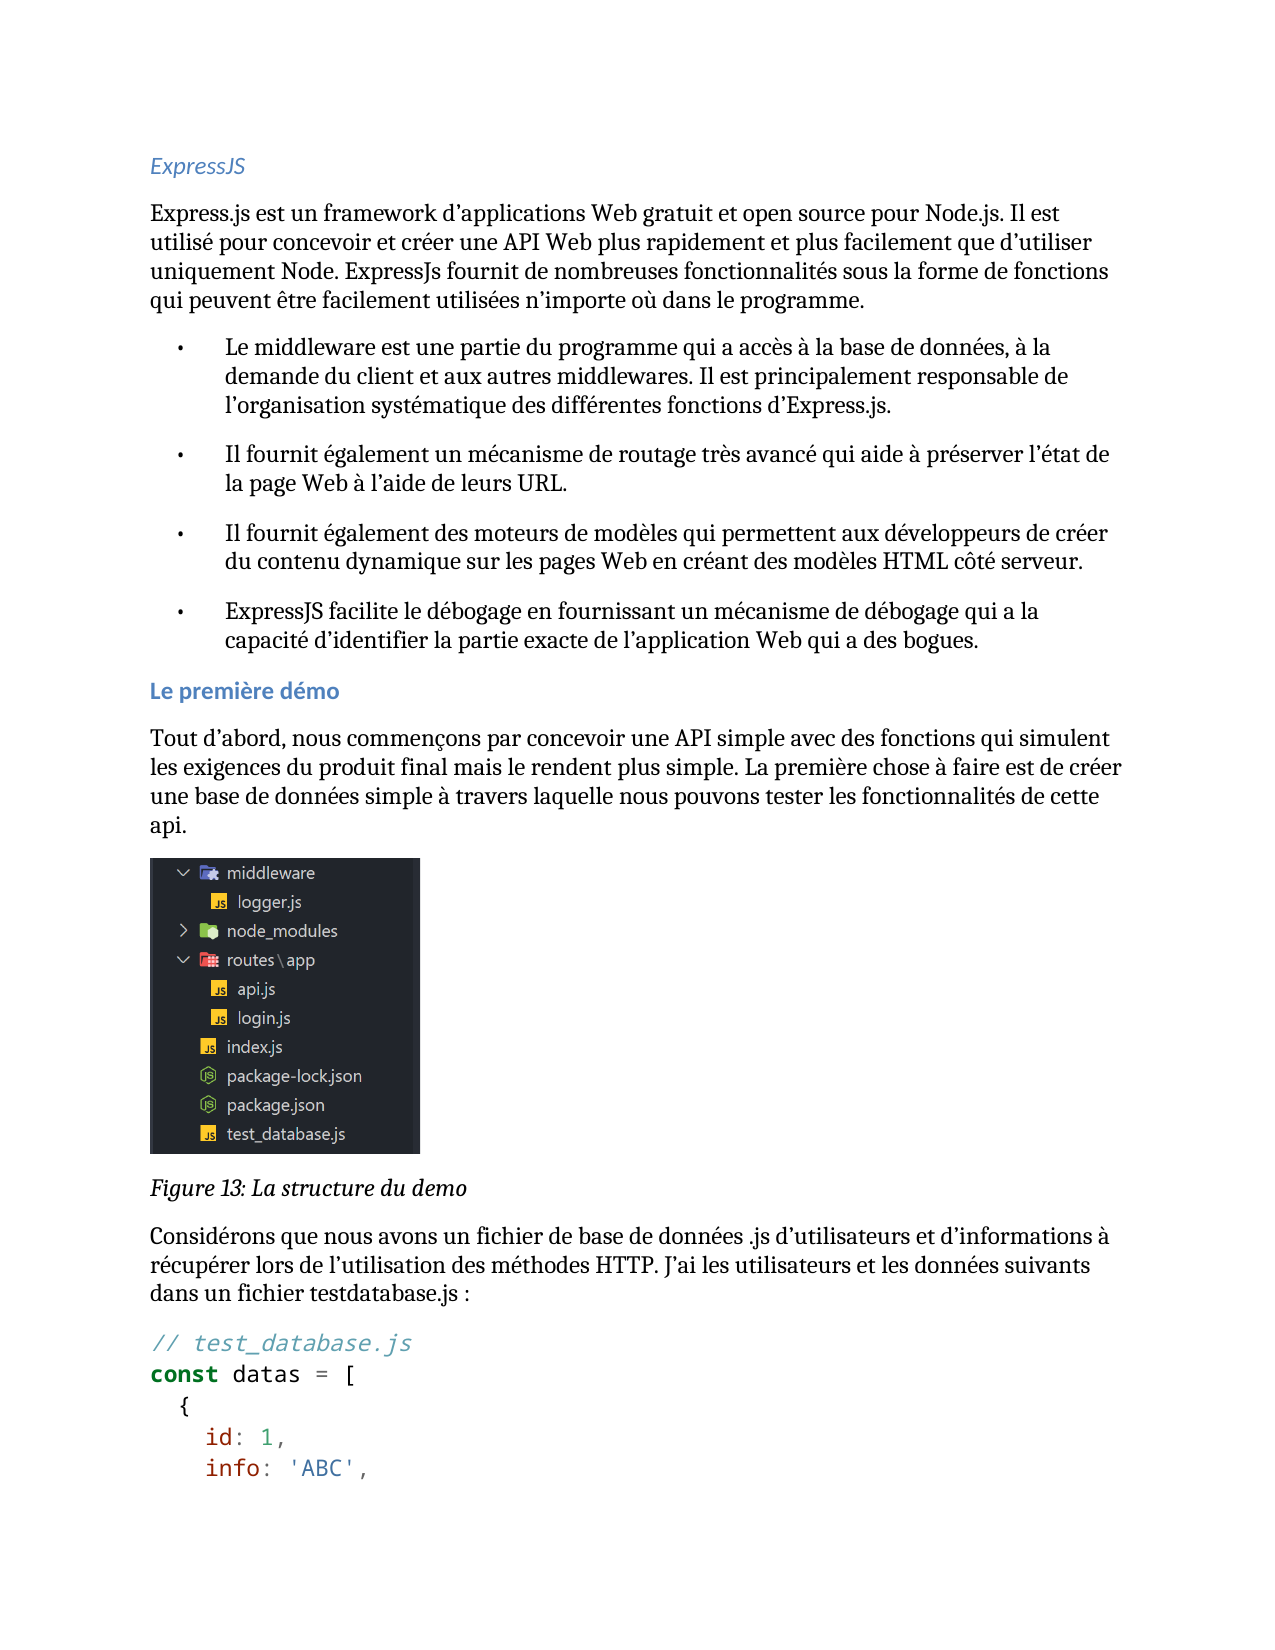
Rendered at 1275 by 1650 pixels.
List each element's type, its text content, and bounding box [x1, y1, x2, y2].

subtitle ExpressJS [150, 150, 1125, 181]
list ExpressJS facilite le débogage en fournissant un mécanisme de débogage qui a la capacité d’identifier la partie exacte de l’application Web qui a des bogues. [175, 597, 1125, 654]
text Tout d’abord, nous commençons par concevoir une API simple avec des fonctions qui simulent les exigences du produit final mais le rendent plus simple. La première chose à faire est de créer une base de données simple à travers laquelle nous pouvons tester les fonctionnalités de cette api. [150, 724, 1125, 839]
list Il fournit également des moteurs de modèles qui permettent aux développeurs de créer du contenu dynamique sur les pages Web en créant des modèles HTML côté serveur. [175, 518, 1125, 576]
picture [150, 858, 421, 1154]
list Le middleware est une partie du programme qui a accès à la base de données, à la demande du client et aux autres middlewares. Il est principalement responsable de l’organisation systématique des différentes fonctions d’Express.js. [175, 333, 1125, 419]
text Express.js est un framework d’applications Web gratuit et open source pour Node.js. Il est utilisé pour concevoir et créer une API Web plus rapidement et plus facilement que d’utiliser uniquement Node. ExpressJs fournit de nombreuses fonctionnalités sous la forme de fonctions qui peuvent être facilement utilisées n’importe où dans le programme. [150, 199, 1125, 314]
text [150, 1327, 1125, 1483]
list Il fournit également un mécanisme de routage très avancé qui aide à préserver l’état de la page Web à l’aide de leurs URL. [175, 440, 1125, 498]
text Considérons que nous avons un fichier de base de données .js d’utilisateurs et d’informations à récupérer lors de l’utilisation des méthodes HTTP. J’ai les utilisateurs et les données suivants dans un fichier testdatabase.js : [150, 1222, 1125, 1308]
subtitle Le première démo [150, 675, 1125, 706]
